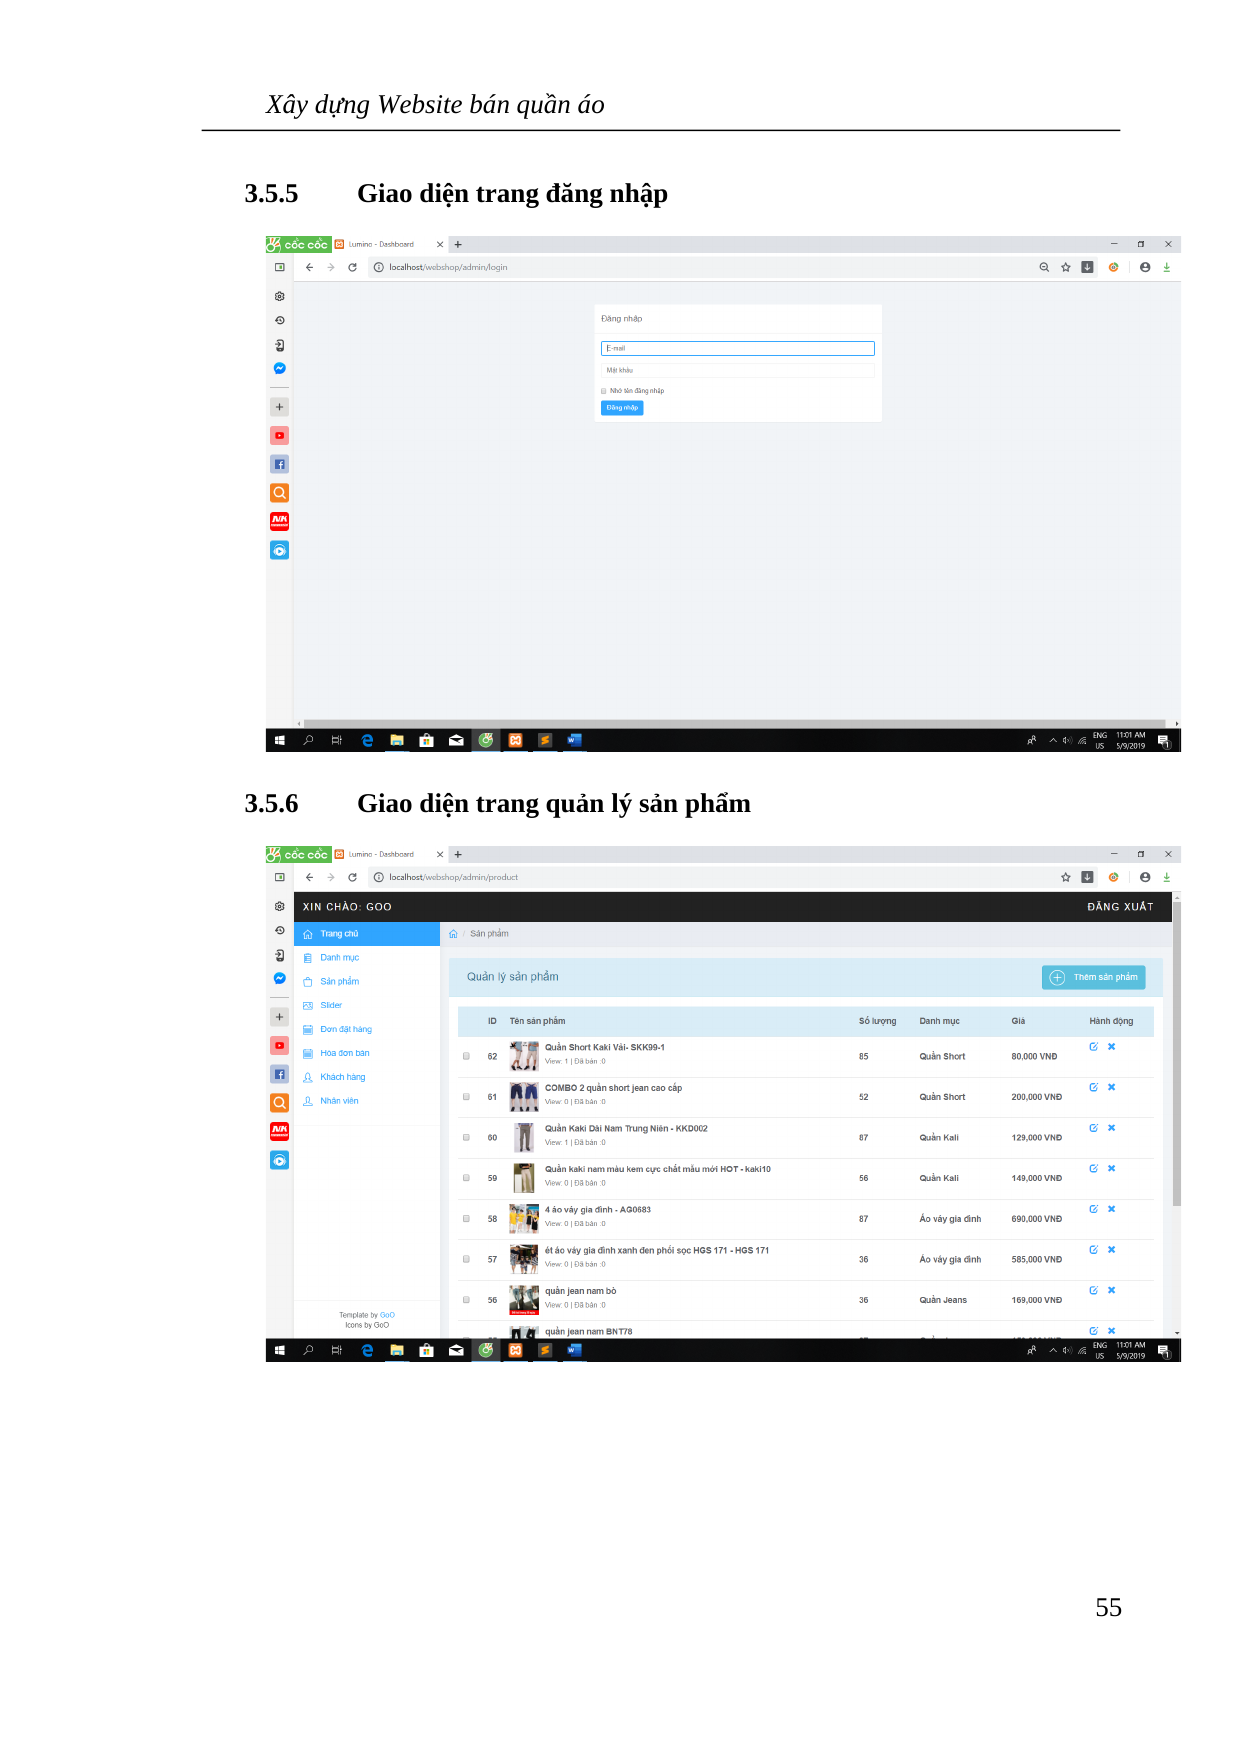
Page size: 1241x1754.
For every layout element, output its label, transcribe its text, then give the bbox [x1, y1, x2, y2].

picture [265, 236, 1182, 752]
text Giao diện trang đăng nhập [244, 177, 1122, 208]
picture [265, 846, 1182, 1362]
text Giao diện trang quản lý sản phẩm [244, 788, 1122, 819]
